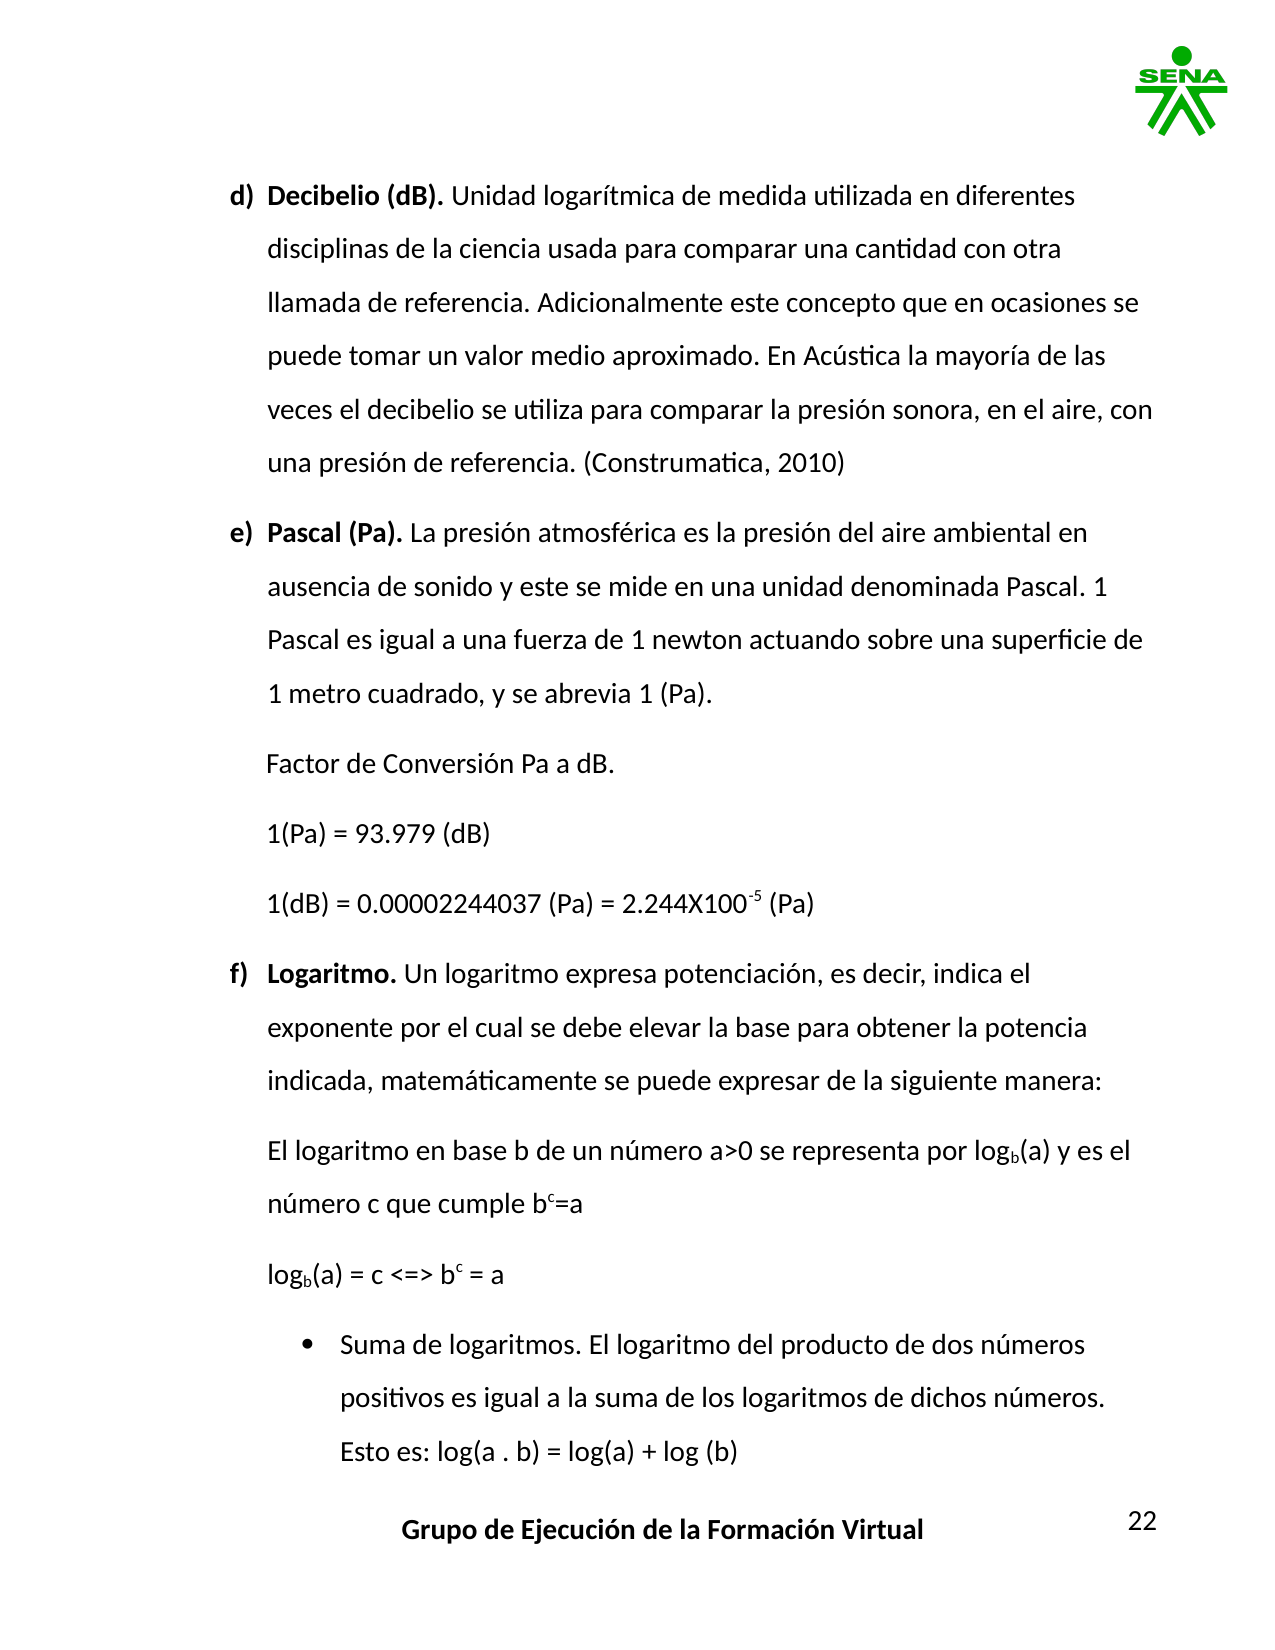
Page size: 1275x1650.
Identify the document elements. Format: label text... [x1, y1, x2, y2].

text Factor de Conversión Pa a dB. [192, 745, 1157, 781]
list logb(a) = c <=> bc = a [267, 1256, 1157, 1291]
text 1(Pa) = 93.979 (dB) [192, 815, 1157, 851]
list El logaritmo en base b de un número a>0 se representa por logb(a) y es el número c que cumple bc=a [267, 1132, 1157, 1221]
text 1(dB) = 0.00002244037 (Pa) = 2.244X100-5 (Pa) [192, 885, 1157, 921]
picture [1135, 46, 1228, 136]
list Pascal (Pa). La presión atmosférica es la presión del aire ambiental en ausencia de sonido y este se mide en una unidad denominada Pascal. 1 Pascal es igual a una fuerza de 1 newton actuando sobre una superficie de 1 metro cuadrado, y se abrevia 1 (Pa). [229, 514, 1157, 710]
list Decibelio (dB). Unidad logarítmica de medida utilizada en diferentes disciplinas de la ciencia usada para comparar una cantidad con otra llamada de referencia. Adicionalmente este concepto que en ocasiones se puede tomar un valor medio aproximado. En Acústica la mayoría de las veces el decibelio se utiliza para comparar la presión sonora, en el aire, con una presión de referencia. (Construmatica, 2010) [229, 177, 1157, 480]
list Logaritmo. Un logaritmo expresa potenciación, es decir, indica el exponente por el cual se debe elevar la base para obtener la potencia indicada, matemáticamente se puede expresar de la siguiente manera: [229, 955, 1157, 1098]
list Suma de logaritmos. El logaritmo del producto de dos números positivos es igual a la suma de los logaritmos de dichos números. Esto es: log(a . b) = log(a) + log (b) [302, 1326, 1157, 1468]
